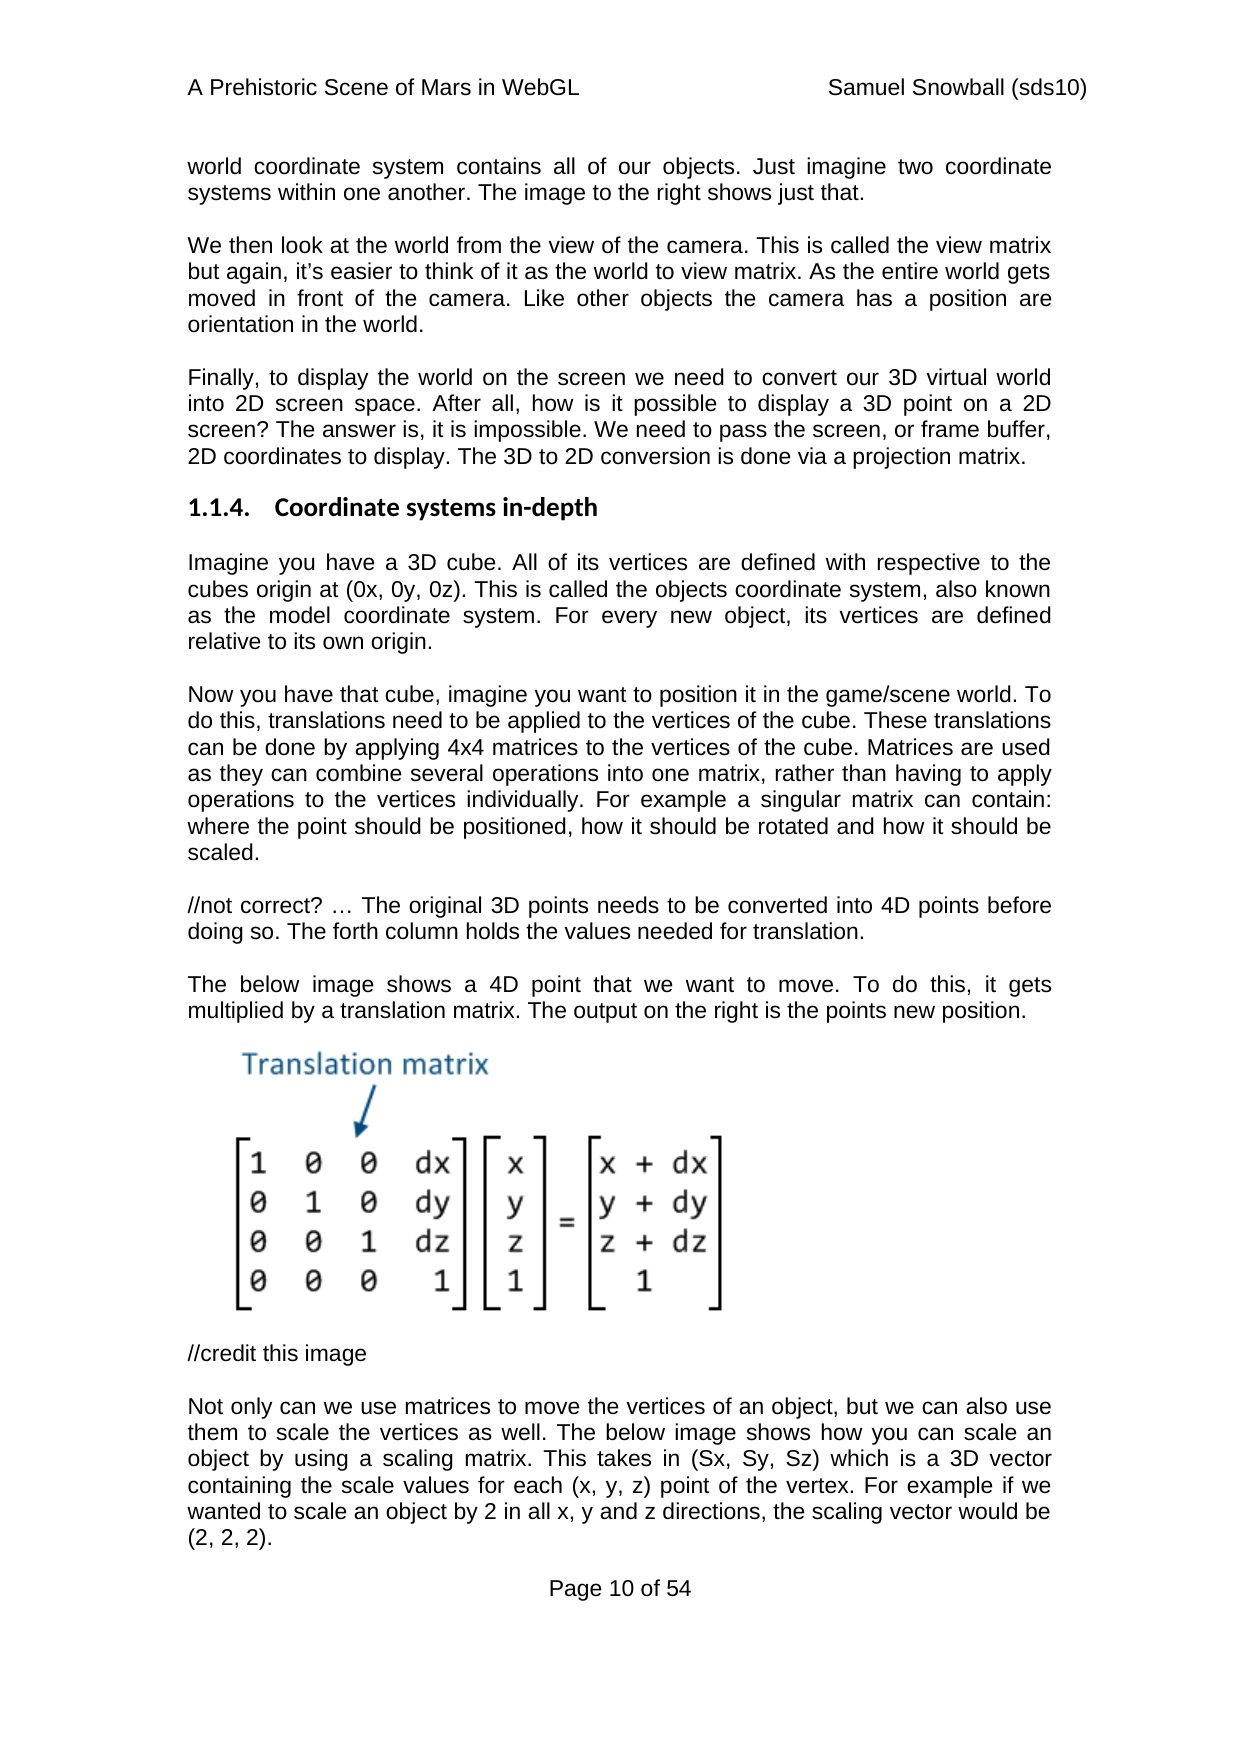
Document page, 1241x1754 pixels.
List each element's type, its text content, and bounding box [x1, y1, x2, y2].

text Now you have that cube, imagine you want to position it in the game/scene world. To do this, translations need to be applied to the vertices of the cube. These translations can be done by applying 4x4 matrices to the vertices of the cube. Matrices are used as they can combine several operations into one matrix, rather than having to apply operations to the vertices individually. For example a singular matrix can contain: where the point should be positioned, how it should be rotated and how it should be scaled. [187, 681, 1053, 866]
text //credit this image [187, 1340, 1053, 1366]
text We then look at the world from the view of the camera. This is called the view matrix but again, it’s easier to think of it as the world to view matrix. As the entire world gets moved in front of the camera. Like other objects the camera has a position are orientation in the world. [187, 232, 1053, 337]
text Finally, to display the world on the screen we need to convert our 3D virtual world into 2D screen space. After all, how is it possible to display a 3D point on a 2D screen? The answer is, it is impossible. We need to pass the screen, or frame buffer, 2D coordinates to display. The 3D to 2D conversion is done via a projection matrix. [187, 364, 1053, 469]
text //not correct? … The original 3D points needs to be converted into 4D points before doing so. The forth column holds the values needed for translation. [187, 892, 1053, 944]
text The below image shows a 4D point that we want to move. To do this, it gets multiplied by a translation matrix. The output on the right is the points new position. [187, 971, 1053, 1024]
picture [227, 1037, 728, 1320]
text Imagine you have a 3D cube. All of its vertices are defined with respective to the cubes origin at (0x, 0y, 0z). This is called the objects coordinate system, also known as the model coordinate system. For every new object, its vertices are defined relative to its own origin. [187, 549, 1053, 655]
subtitle 1.1.4. Coordinate systems in-depth [187, 490, 1053, 523]
text Not only can we use matrices to move the vertices of an object, but we can also use them to scale the vertices as well. The below image shows how you can scale an object by using a scaling matrix. This takes in (Sx, Sy, Sz) which is a 3D vector containing the scale values for each (x, y, z) point of the vertex. For example if we wanted to scale an object by 2 in all x, y and z directions, the scaling vector would be (2, 2, 2). [187, 1393, 1053, 1551]
